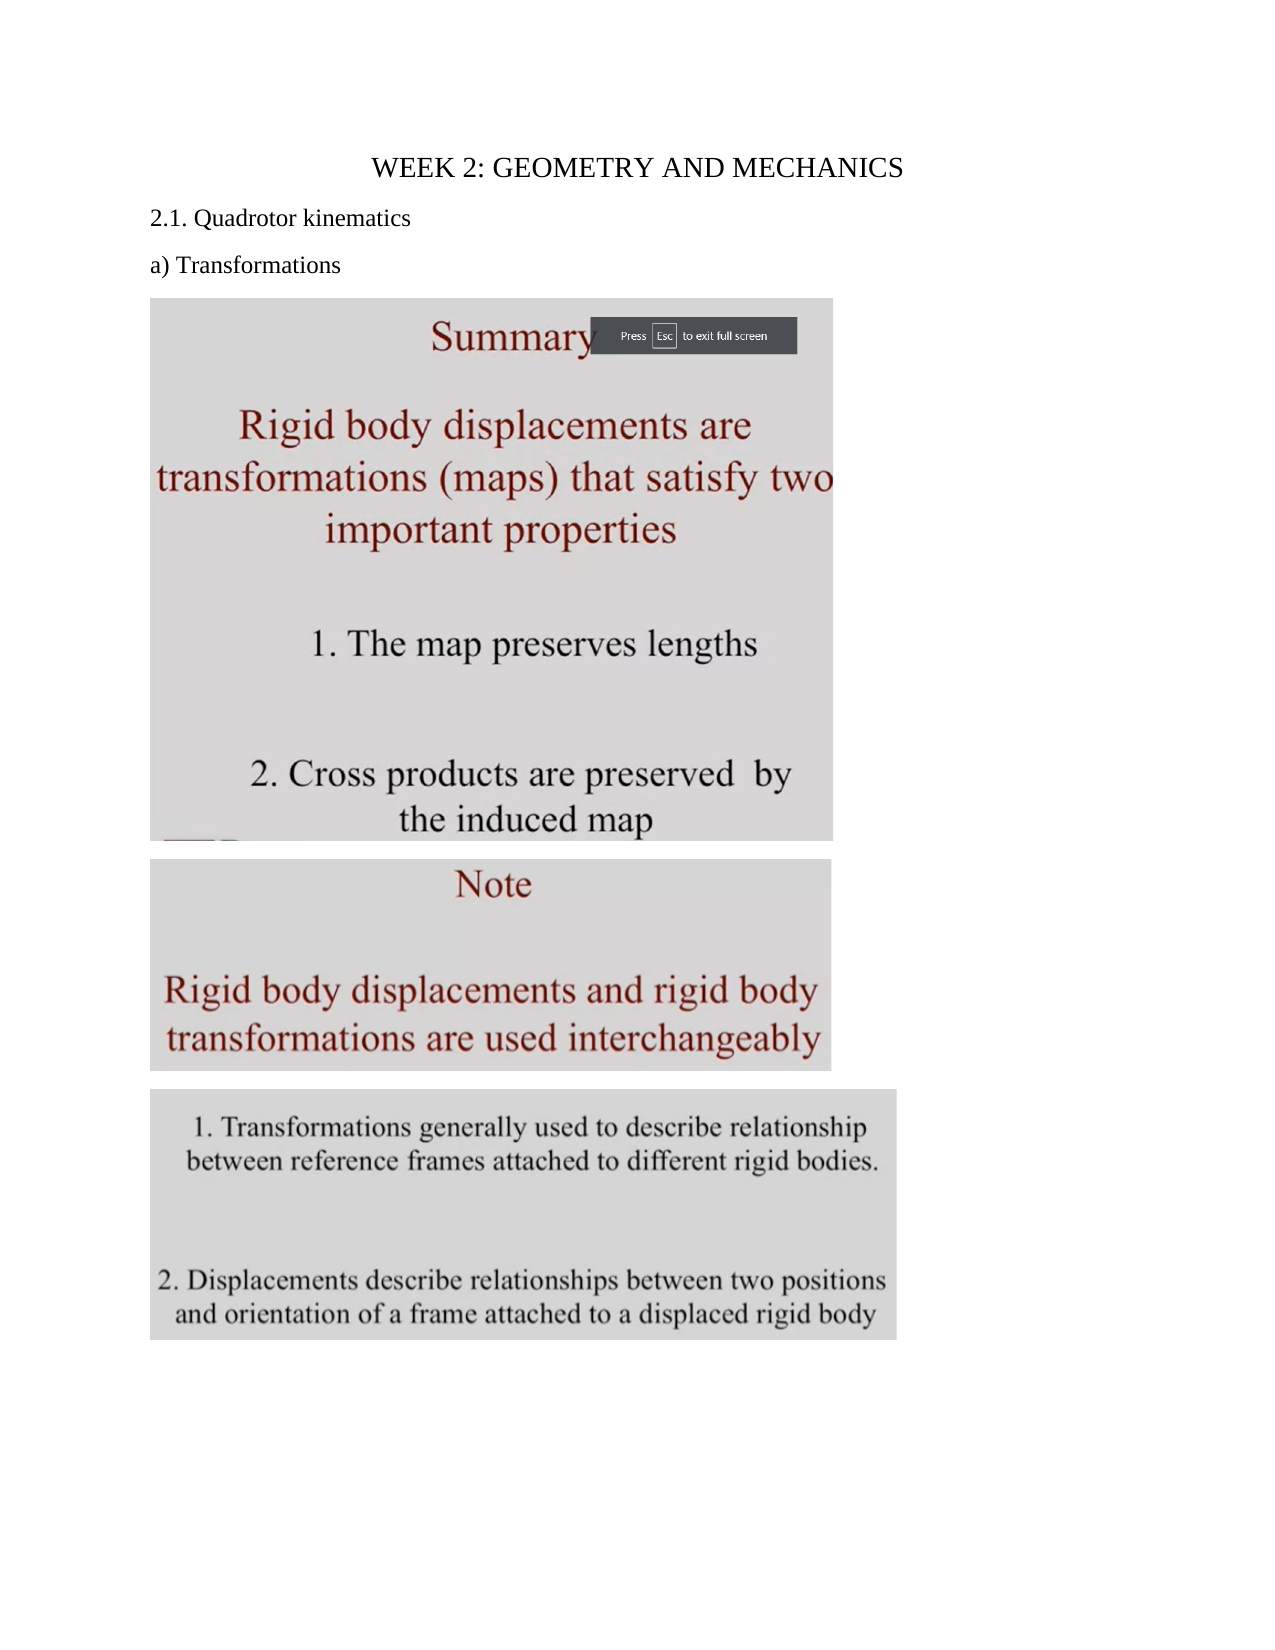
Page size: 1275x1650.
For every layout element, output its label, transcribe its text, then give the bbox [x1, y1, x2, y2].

text 2.1. Quadrotor kinematics [150, 203, 1125, 232]
picture [150, 1089, 897, 1340]
picture [150, 298, 834, 841]
picture [150, 859, 832, 1071]
text a) Transformations [150, 251, 1125, 279]
text WEEK 2: GEOMETRY AND MECHANICS [150, 150, 1125, 183]
